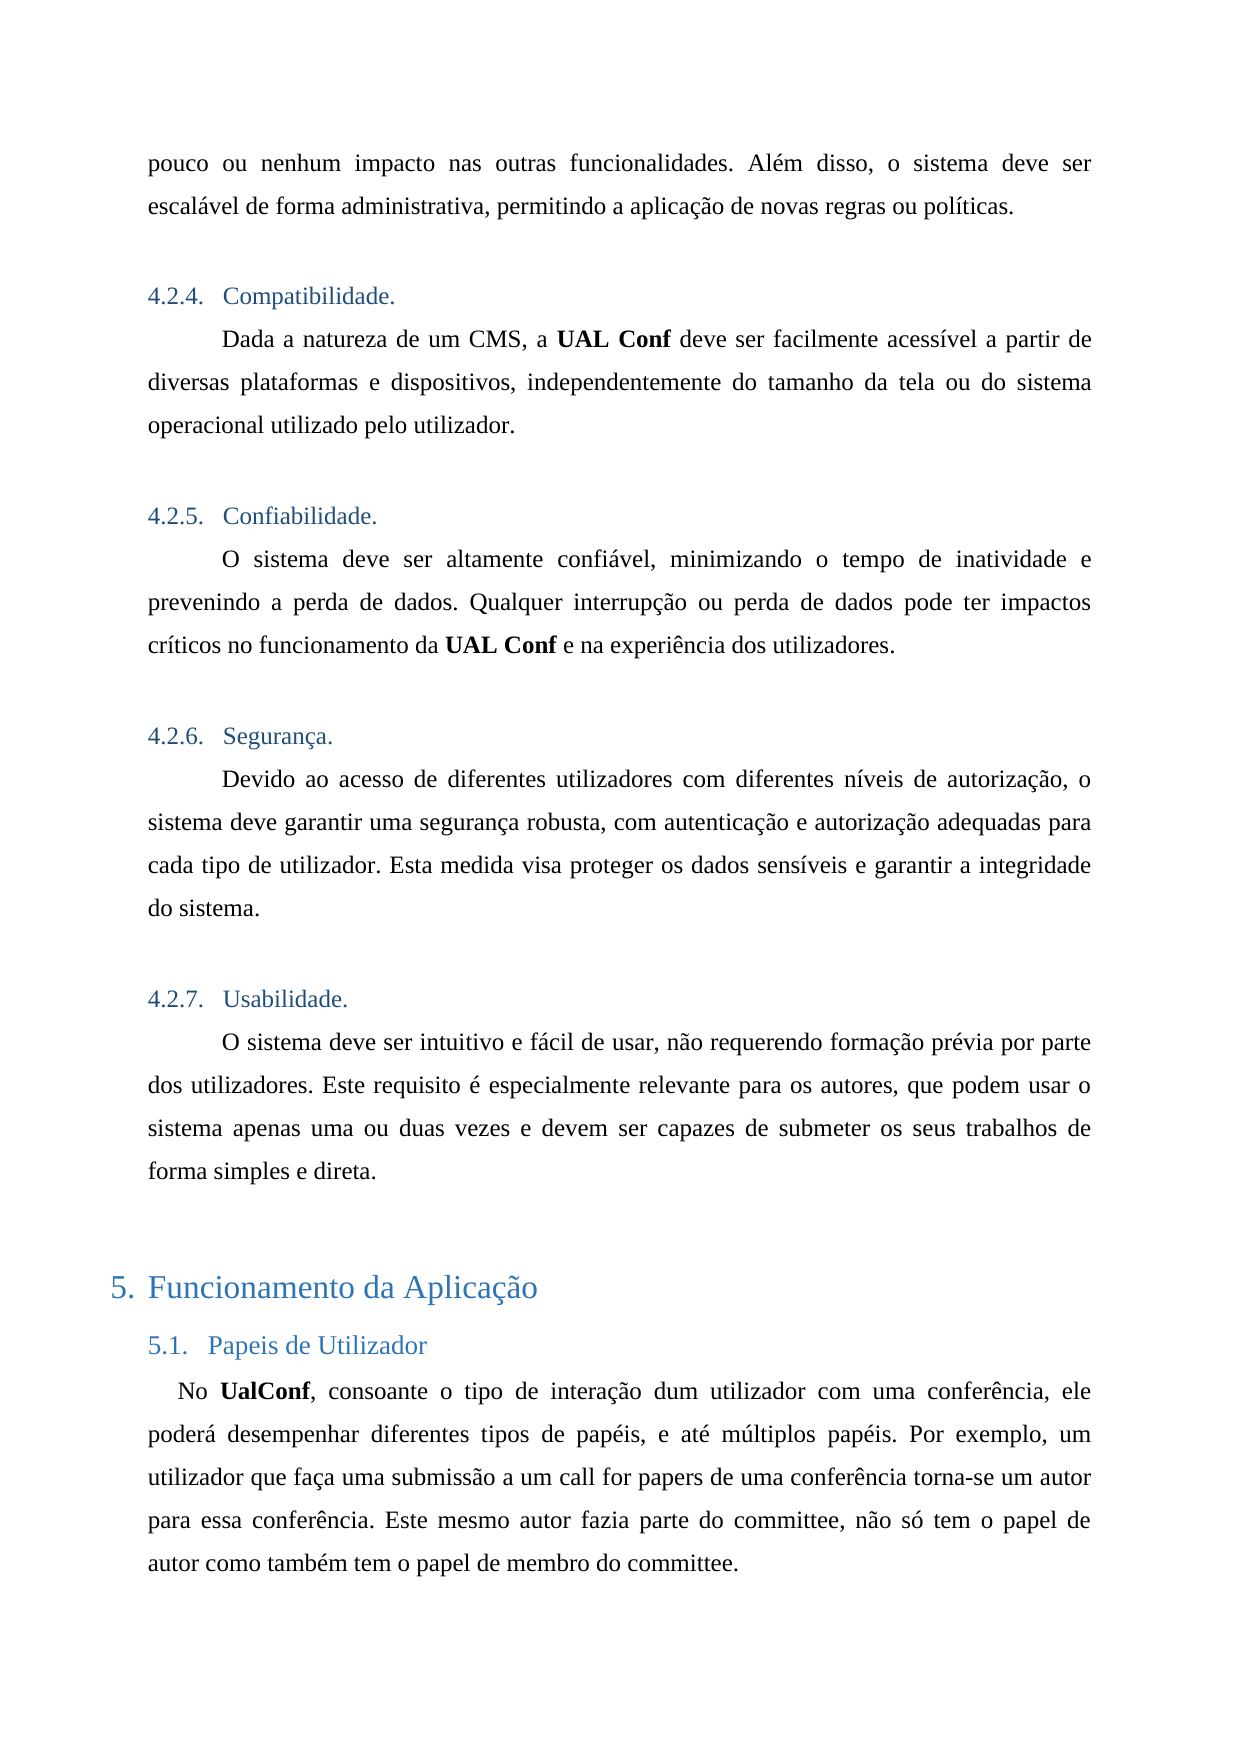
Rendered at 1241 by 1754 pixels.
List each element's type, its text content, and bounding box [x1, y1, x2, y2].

text O sistema deve ser intuitivo e fácil de usar, não requerendo formação prévia por parte dos utilizadores. Este requisito é especialmente relevante para os autores, que podem usar o sistema apenas uma ou duas vezes e devem ser capazes de submeter os seus trabalhos de forma simples e direta. [148, 1027, 1092, 1185]
subtitle Usabilidade. [148, 984, 1092, 1012]
subtitle Funcionamento da Aplicação [110, 1267, 1092, 1306]
text No UalConf, consoante o tipo de interação dum utilizador com uma conferência, ele poderá desempenhar diferentes tipos de papéis, e até múltiplos papéis. Por exemplo, um utilizador que faça uma submissão a um call for papers de uma conferência torna-se um autor para essa conferência. Este mesmo autor fazia parte do committee, não só tem o papel de autor como também tem o papel de membro do committee. [148, 1376, 1092, 1577]
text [148, 148, 1092, 219]
text Dada a natureza de um CMS, a UAL Conf deve ser facilmente acessível a partir de diversas plataformas e dispositivos, independentemente do tamanho da tela ou do sistema operacional utilizado pelo utilizador. [148, 324, 1092, 439]
subtitle Compatibilidade. [148, 281, 1092, 310]
text Devido ao acesso de diferentes utilizadores com diferentes níveis de autorização, o sistema deve garantir uma segurança robusta, com autenticação e autorização adequadas para cada tipo de utilizador. Esta medida visa proteger os dados sensíveis e garantir a integridade do sistema. [148, 764, 1092, 922]
subtitle Papeis de Utilizador [148, 1329, 1092, 1360]
text O sistema deve ser altamente confiável, minimizando o tempo de inatividade e prevenindo a perda de dados. Qualquer interrupção ou perda de dados pode ter impactos críticos no funcionamento da UAL Conf e na experiência dos utilizadores. [148, 544, 1092, 659]
subtitle Segurança. [148, 721, 1092, 749]
subtitle Confiabilidade. [148, 501, 1092, 530]
